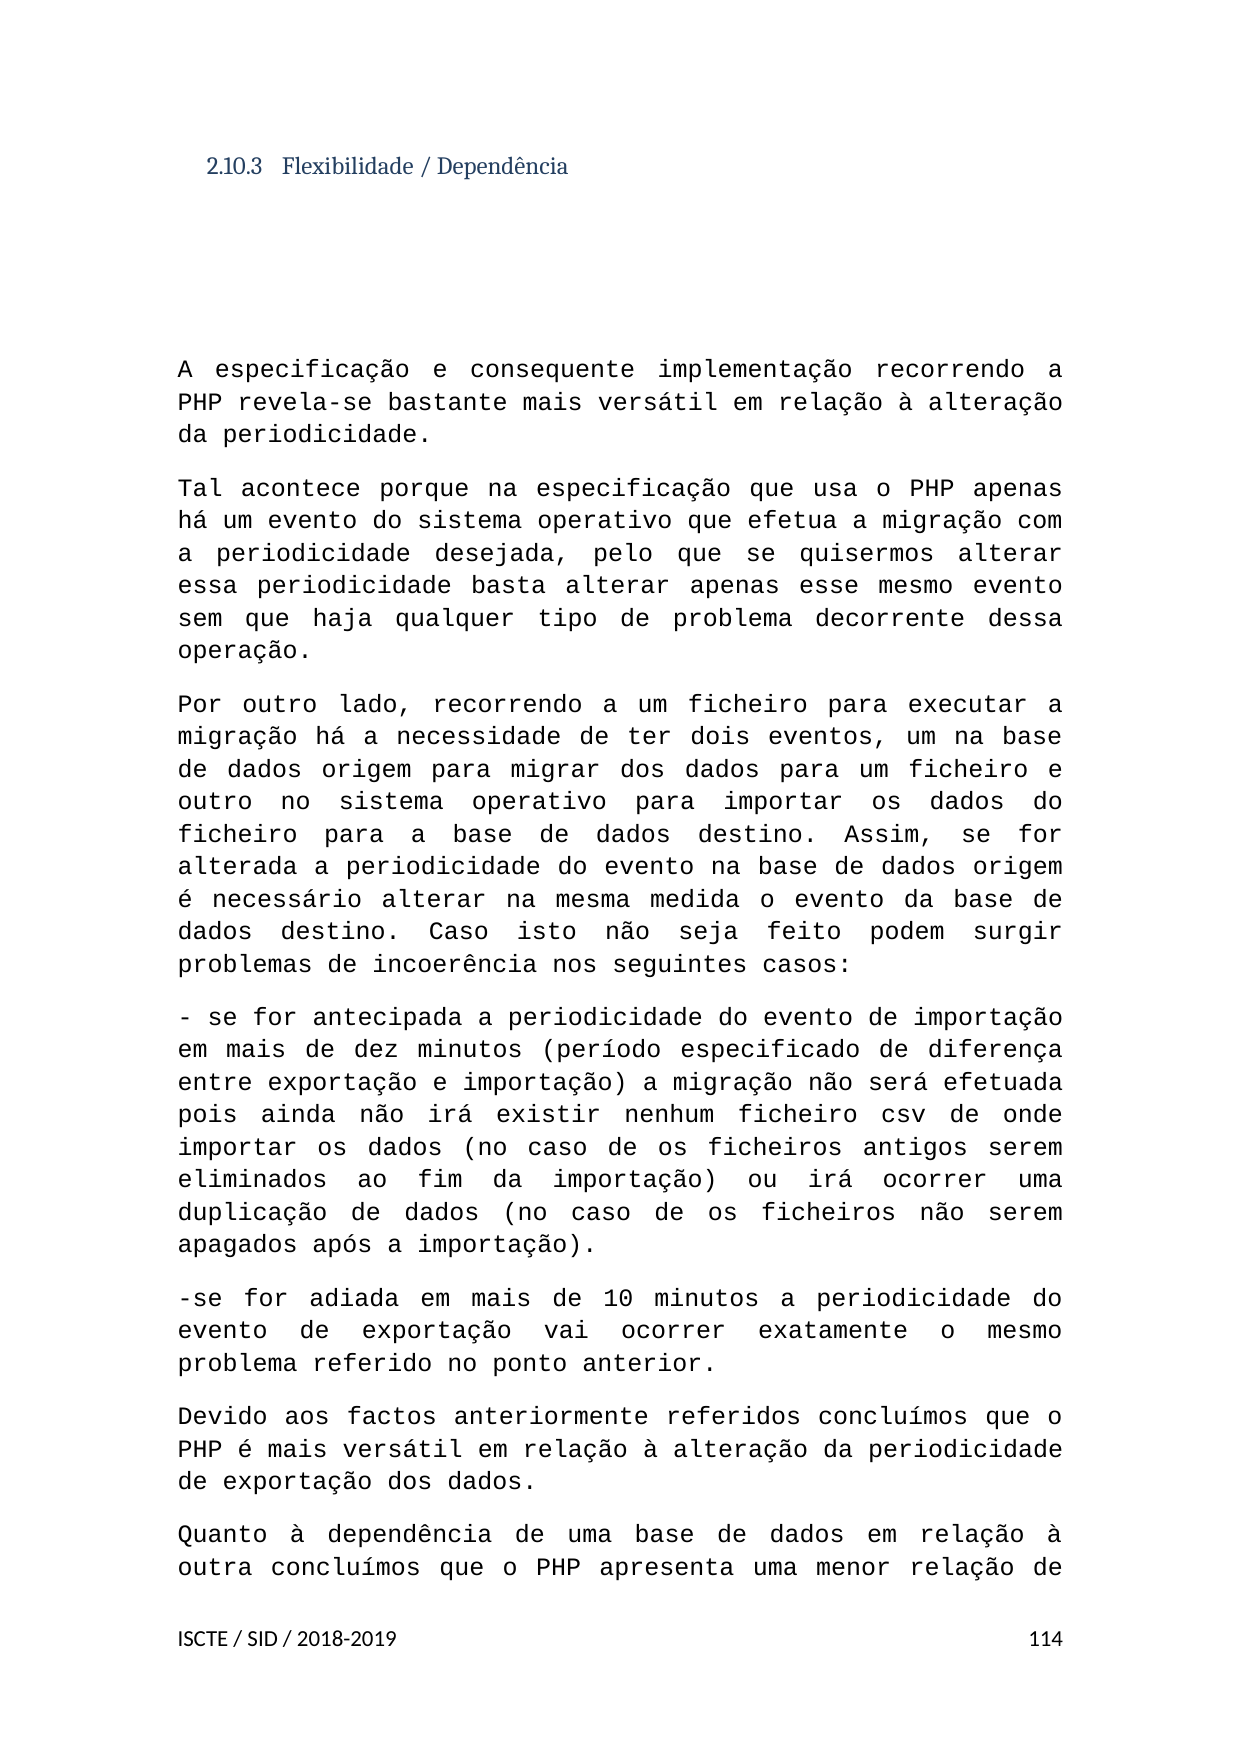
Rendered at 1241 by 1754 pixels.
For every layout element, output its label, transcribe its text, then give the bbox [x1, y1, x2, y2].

text -se for adiada em mais de 10 minutos a periodicidade do evento de exportação vai ocorrer exatamente o mesmo problema referido no ponto anterior. [177, 1285, 1063, 1379]
text Tal acontece porque na especificação que usa o PHP apenas há um evento do sistema operativo que efetua a migração com a periodicidade desejada, pelo que se quisermos alterar essa periodicidade basta alterar apenas esse mesmo evento sem que haja qualquer tipo de problema decorrente dessa operação. [177, 475, 1063, 666]
text Devido aos factos anteriormente referidos concluímos que o PHP é mais versátil em relação à alteração da periodicidade de exportação dos dados. [177, 1404, 1063, 1497]
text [177, 1522, 1063, 1583]
text Por outro lado, recorrendo a um ficheiro para executar a migração há a necessidade de ter dois eventos, um na base de dados origem para migrar dos dados para um ficheiro e outro no sistema operativo para importar os dados do ficheiro para a base de dados destino. Assim, se for alterada a periodicidade do evento na base de dados origem é necessário alterar na mesma medida o evento da base de dados destino. Caso isto não seja feito podem surgir problemas de incoerência nos seguintes casos: [177, 691, 1063, 979]
text A especificação e consequente implementação recorrendo a PHP revela-se bastante mais versátil em relação à alteração da periodicidade. [177, 357, 1063, 450]
text - se for antecipada a periodicidade do evento de importação em mais de dez minutos (período especificado de diferença entre exportação e importação) a migração não será efetuada pois ainda não irá existir nenhum ficheiro csv de onde importar os dados (no caso de os ficheiros antigos serem eliminados ao fim da importação) ou irá ocorrer uma duplicação de dados (no caso de os ficheiros não serem apagados após a importação). [177, 1004, 1063, 1260]
subtitle Flexibilidade / Dependência [207, 152, 1063, 181]
